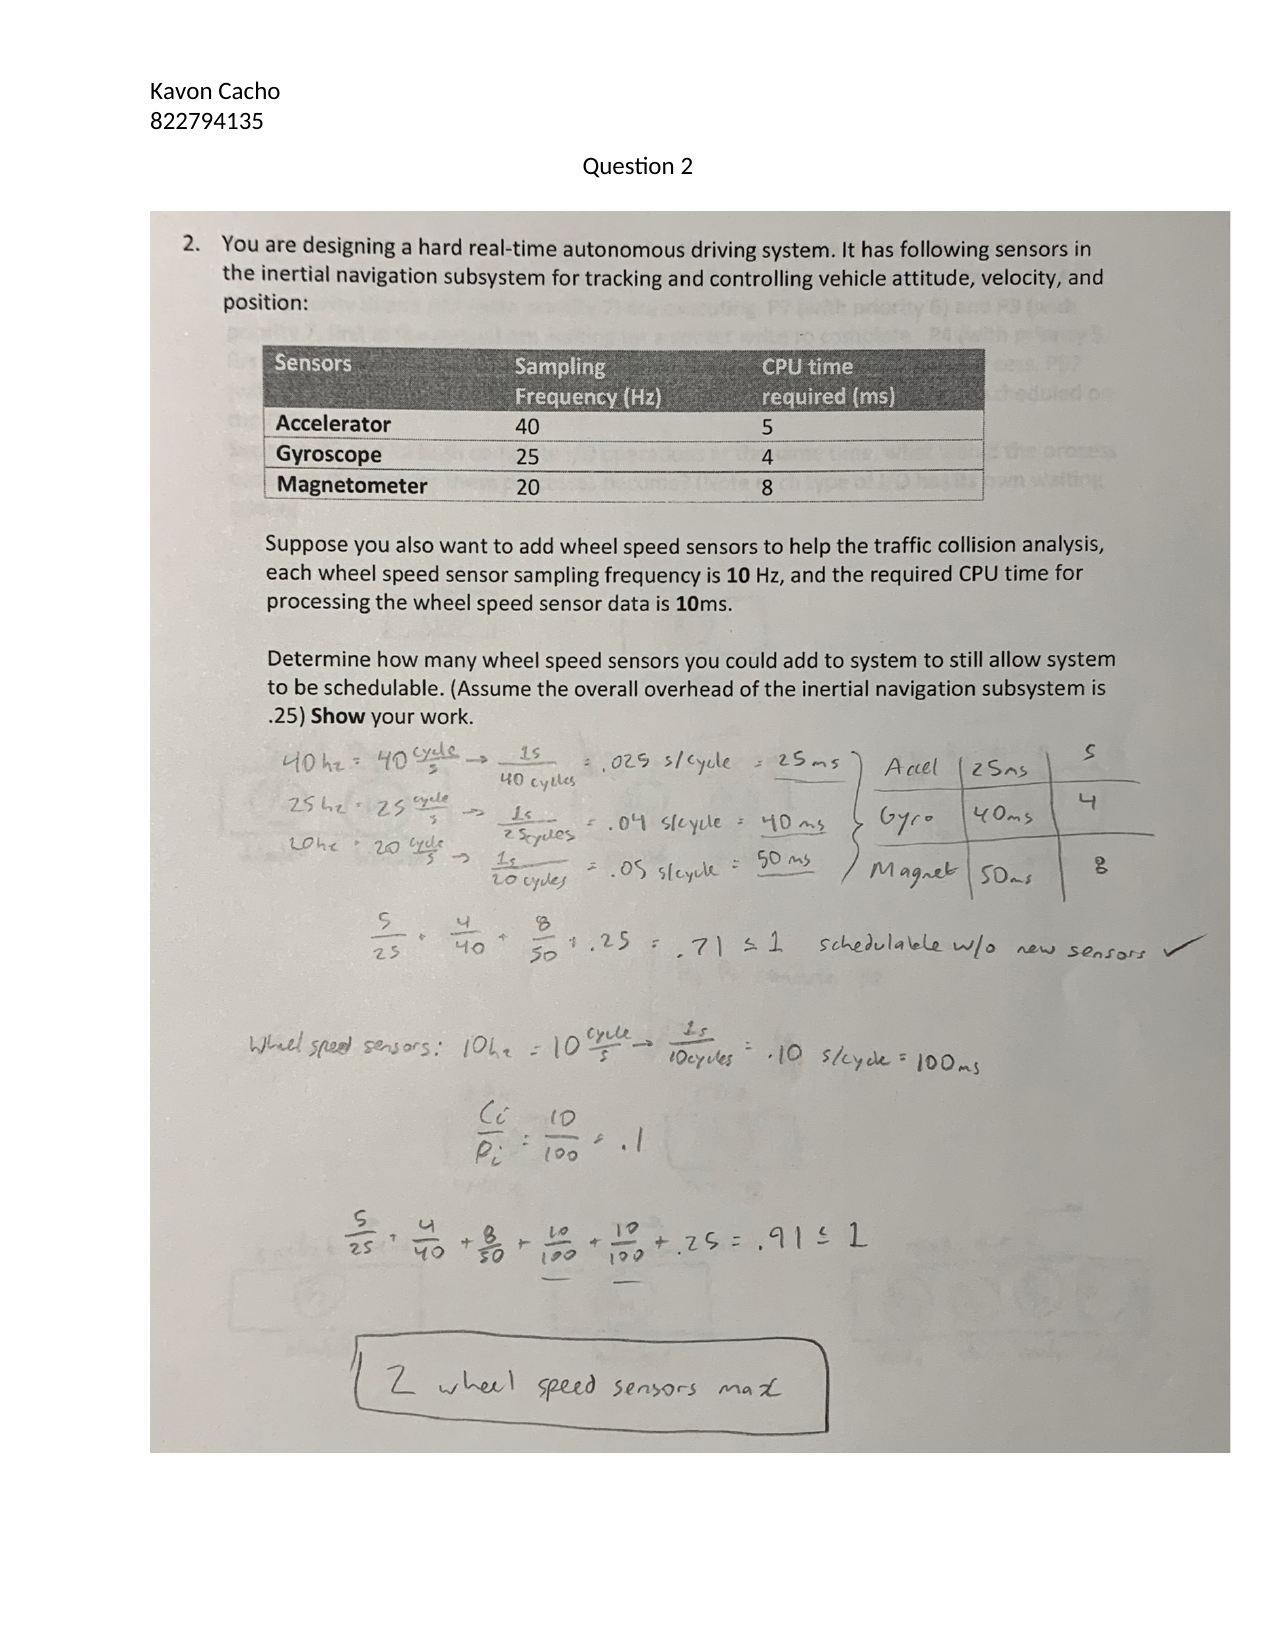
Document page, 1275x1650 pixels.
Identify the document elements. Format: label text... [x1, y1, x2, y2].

text Question 2 [150, 150, 1125, 181]
picture [150, 211, 1231, 1453]
